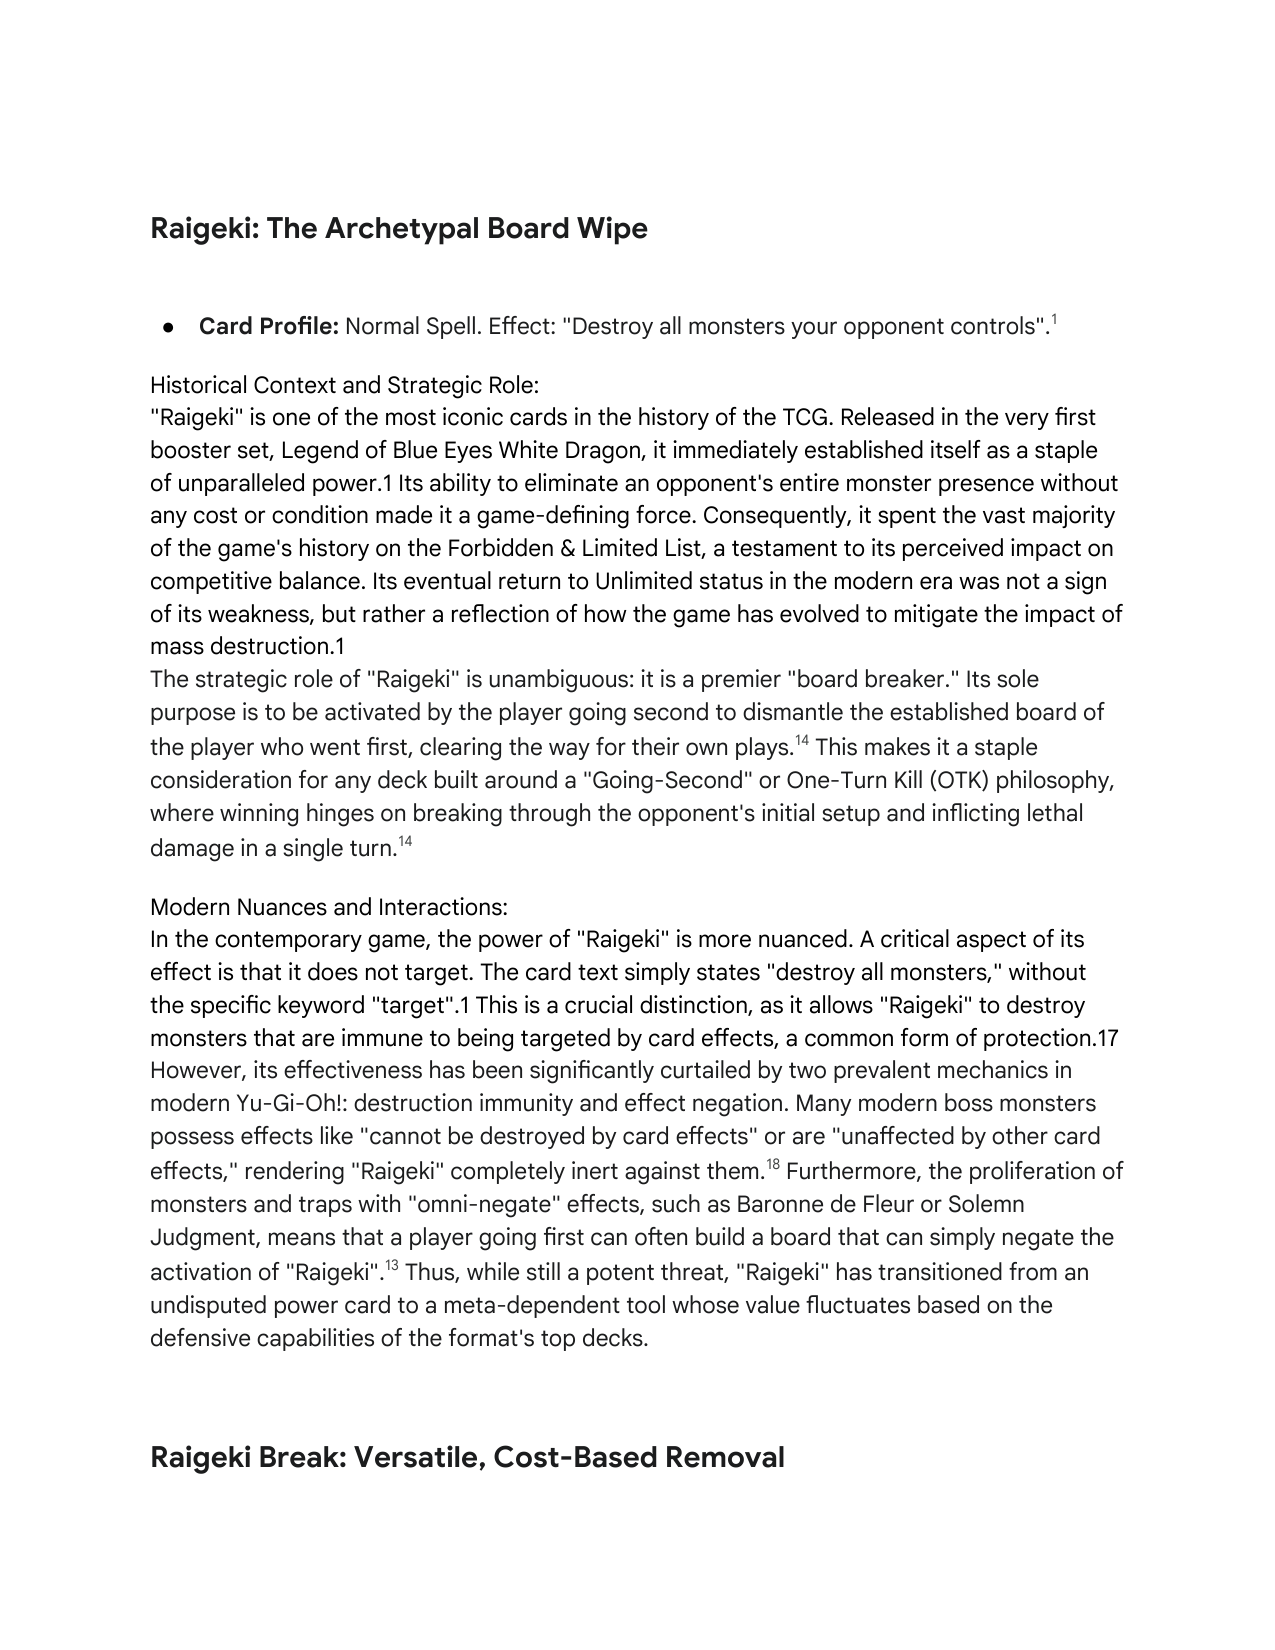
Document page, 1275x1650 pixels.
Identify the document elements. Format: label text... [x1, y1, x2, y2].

text The strategic role of "Raigeki" is unambiguous: it is a premier "board breaker." Its sole purpose is to be activated by the player going second to dismantle the established board of the player who went first, clearing the way for their own plays.14 This makes it a staple consideration for any deck built around a "Going-Second" or One-Turn Kill (OTK) philosophy, where winning hinges on breaking through the opponent's initial setup and inflicting lethal damage in a single turn.14 [150, 665, 1125, 863]
subtitle Raigeki Break: Versatile, Cost-Based Removal [150, 1439, 1125, 1476]
subtitle Raigeki: The Archetypal Board Wipe [150, 211, 1125, 247]
list Card Profile: Normal Spell. Effect: "Destroy all monsters your opponent controls".1 [161, 310, 1125, 341]
text In the contemporary game, the power of "Raigeki" is more nuanced. A critical aspect of its effect is that it does not target. The card text simply states "destroy all monsters," without the specific keyword "target".1 This is a crucial distinction, as it allows "Raigeki" to destroy monsters that are immune to being targeted by card effects, a common form of protection.17 [150, 926, 1125, 1052]
text Historical Context and Strategic Role: [150, 371, 1125, 399]
text "Raigeki" is one of the most iconic cards in the history of the TCG. Released in the very first booster set, Legend of Blue Eyes White Dragon, it immediately established itself as a staple of unparalleled power.1 Its ability to eliminate an opponent's entire monster presence without any cost or condition made it a game-defining force. Consequently, it spent the vast majority of the game's history on the Forbidden & Limited List, a testament to its perceived impact on competitive balance. Its eventual return to Unlimited status in the modern era was not a sign of its weakness, but rather a reflection of how the game has evolved to mitigate the impact of mass destruction.1 [150, 403, 1125, 661]
text Modern Nuances and Interactions: [150, 893, 1125, 922]
text However, its effectiveness has been significantly curtailed by two prevalent mechanics in modern Yu-Gi-Oh!: destruction immunity and effect negation. Many modern boss monsters possess effects like "cannot be destroyed by card effects" or are "unaffected by other card effects," rendering "Raigeki" completely inert against them.18 Furthermore, the proliferation of monsters and traps with "omni-negate" effects, such as Baronne de Fleur or Solemn Judgment, means that a player going first can often build a board that can simply negate the activation of "Raigeki".13 Thus, while still a potent threat, "Raigeki" has transitioned from an undisputed power card to a meta-dependent tool whose value fluctuates based on the defensive capabilities of the format's top decks. [150, 1056, 1125, 1353]
